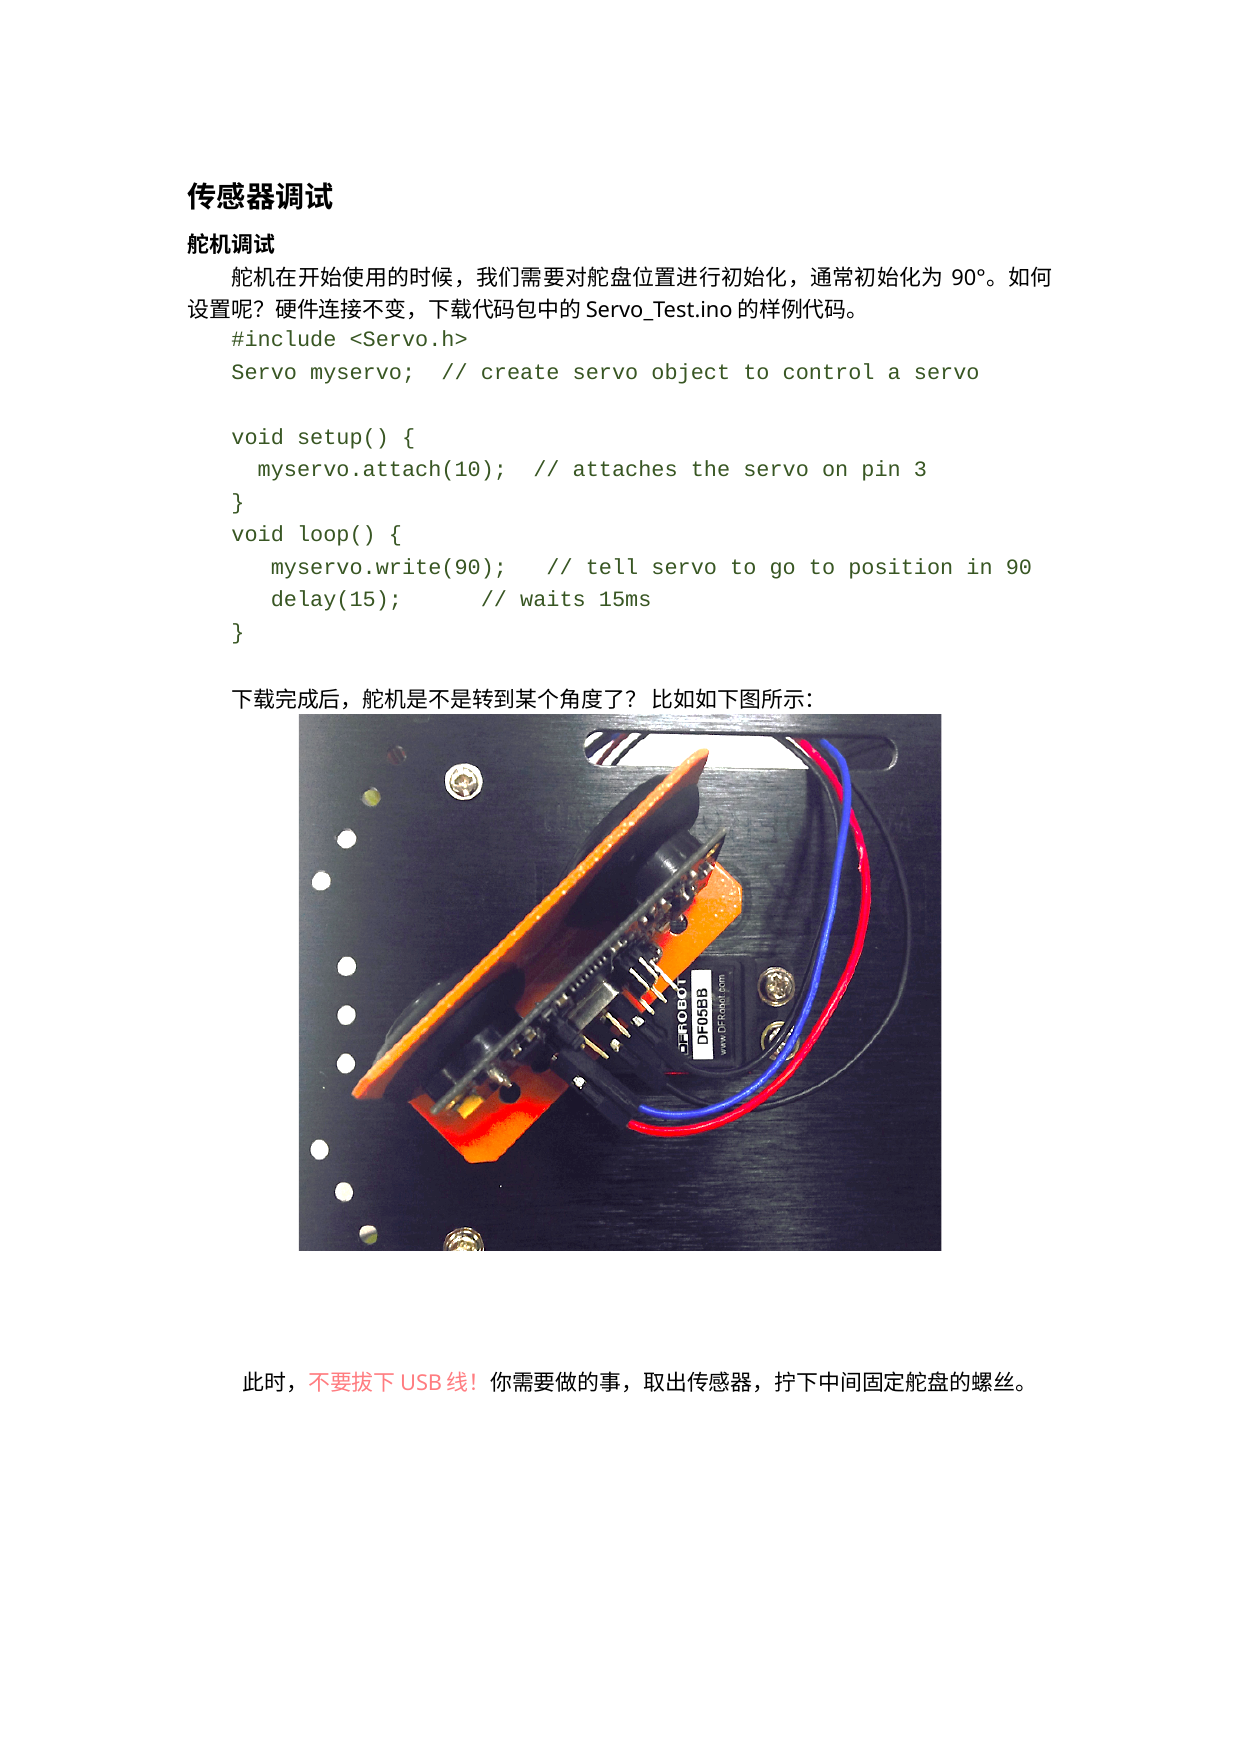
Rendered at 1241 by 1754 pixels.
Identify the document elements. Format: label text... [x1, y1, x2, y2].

text 舵机调试 [187, 227, 1053, 259]
text 此时，不要拔下USB线！你需要做的事，取出传感器，拧下中间固定舵盘的螺丝。 [187, 1364, 1053, 1397]
text #include <Servo.h> [187, 324, 1053, 357]
text void loop() { [187, 519, 1053, 552]
text Servo myservo; // create servo object to control a servo [187, 357, 1053, 389]
text myservo.write(90); // tell servo to go to position in 90 [187, 552, 1053, 584]
text 下载完成后，舵机是不是转到某个角度了？ 比如如下图所示： [187, 682, 1053, 714]
text delay(15); // waits 15ms [187, 584, 1053, 617]
text } [187, 617, 1053, 649]
text } [187, 487, 1053, 519]
text void setup() { [187, 422, 1053, 454]
text myservo.attach(10); // attaches the servo on pin 3 [187, 454, 1053, 487]
picture [298, 714, 942, 1251]
text 舵机在开始使用的时候，我们需要对舵盘位置进行初始化，通常初始化为90°。如何设置呢？硬件连接不变，下载代码包中的Servo_Test.ino的样例代码。 [187, 259, 1053, 324]
text 传感器调试 [187, 162, 1053, 227]
